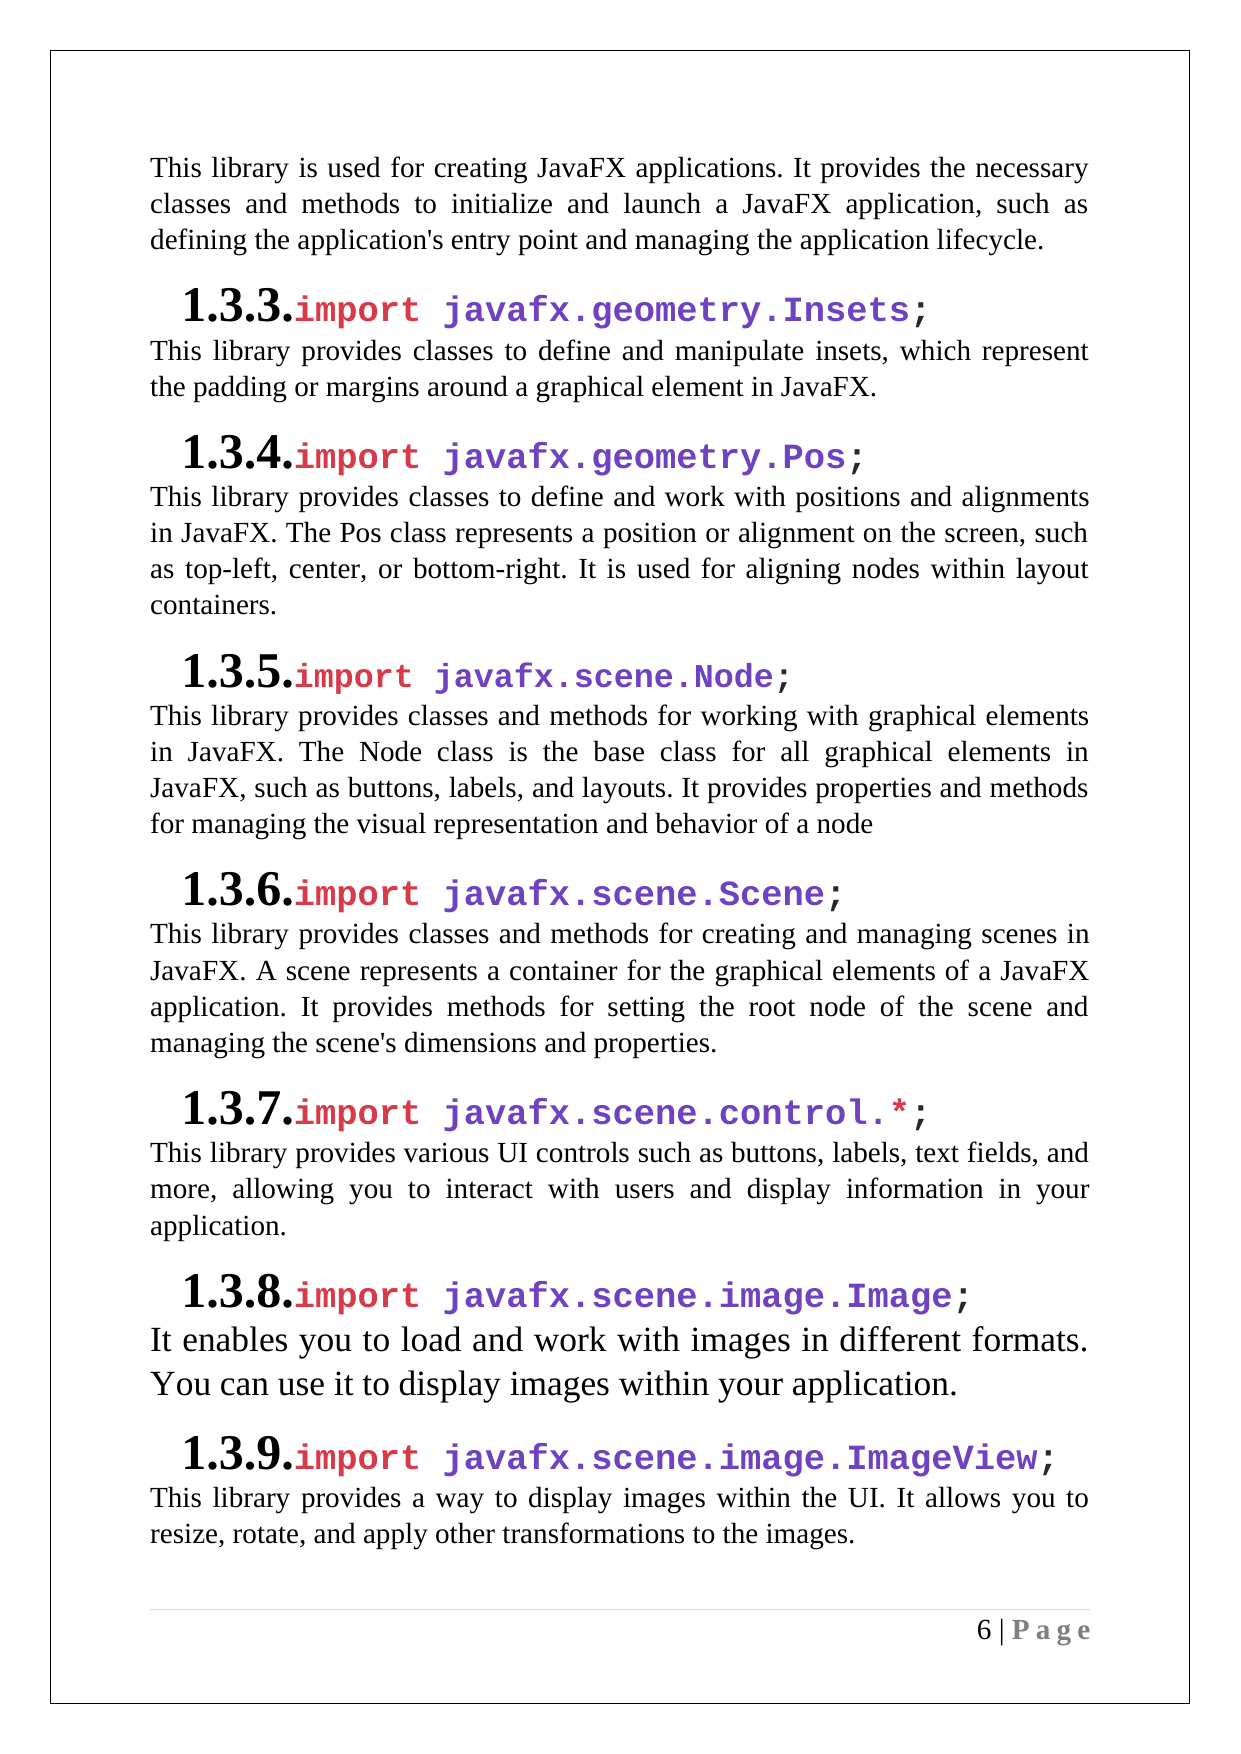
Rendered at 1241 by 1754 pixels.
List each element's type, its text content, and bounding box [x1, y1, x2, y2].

text This library provides a way to display images within the UI. It allows you to resize, rotate, and apply other transformations to the images. [150, 1480, 1090, 1550]
text This library is used for creating JavaFX applications. It provides the necessary classes and methods to initialize and launch a JavaFX application, such as defining the application's entry point and managing the application lifecycle. [150, 150, 1090, 256]
text This library provides classes and methods for creating and managing scenes in JavaFX. A scene represents a container for the graphical elements of a JavaFX application. It provides methods for setting the root node of the scene and managing the scene's dimensions and properties. [150, 917, 1090, 1058]
text This library provides classes to define and work with positions and alignments in JavaFX. The Pos class represents a position or alignment on the screen, such as top-left, center, or bottom-right. It is used for aligning nodes within layout containers. [150, 479, 1090, 621]
subtitle 1.3.8.import javafx.scene.image.Image; [181, 1260, 1090, 1318]
subtitle 1.3.9.import javafx.scene.image.ImageView; [181, 1423, 1090, 1480]
subtitle 1.3.7.import javafx.scene.control.*; [181, 1078, 1090, 1135]
subtitle 1.3.6.import javafx.scene.Scene; [181, 859, 1090, 917]
subtitle 1.3.4.import javafx.geometry.Pos; [181, 422, 1090, 479]
subtitle 1.3.3.import javafx.geometry.Insets; [181, 275, 1090, 333]
text This library provides classes to define and manipulate insets, which represent the padding or margins around a graphical element in JavaFX. [150, 333, 1090, 402]
text It enables you to load and work with images in different formats. You can use it to display images within your application. [150, 1318, 1090, 1403]
text This library provides classes and methods for working with graphical elements in JavaFX. The Node class is the base class for all graphical elements in JavaFX, such as buttons, labels, and layouts. It provides properties and methods for managing the visual representation and behavior of a node [150, 698, 1090, 840]
text This library provides various UI controls such as buttons, labels, text fields, and more, allowing you to interact with users and display information in your application. [150, 1135, 1090, 1241]
subtitle 1.3.5.import javafx.scene.Node; [181, 640, 1090, 698]
